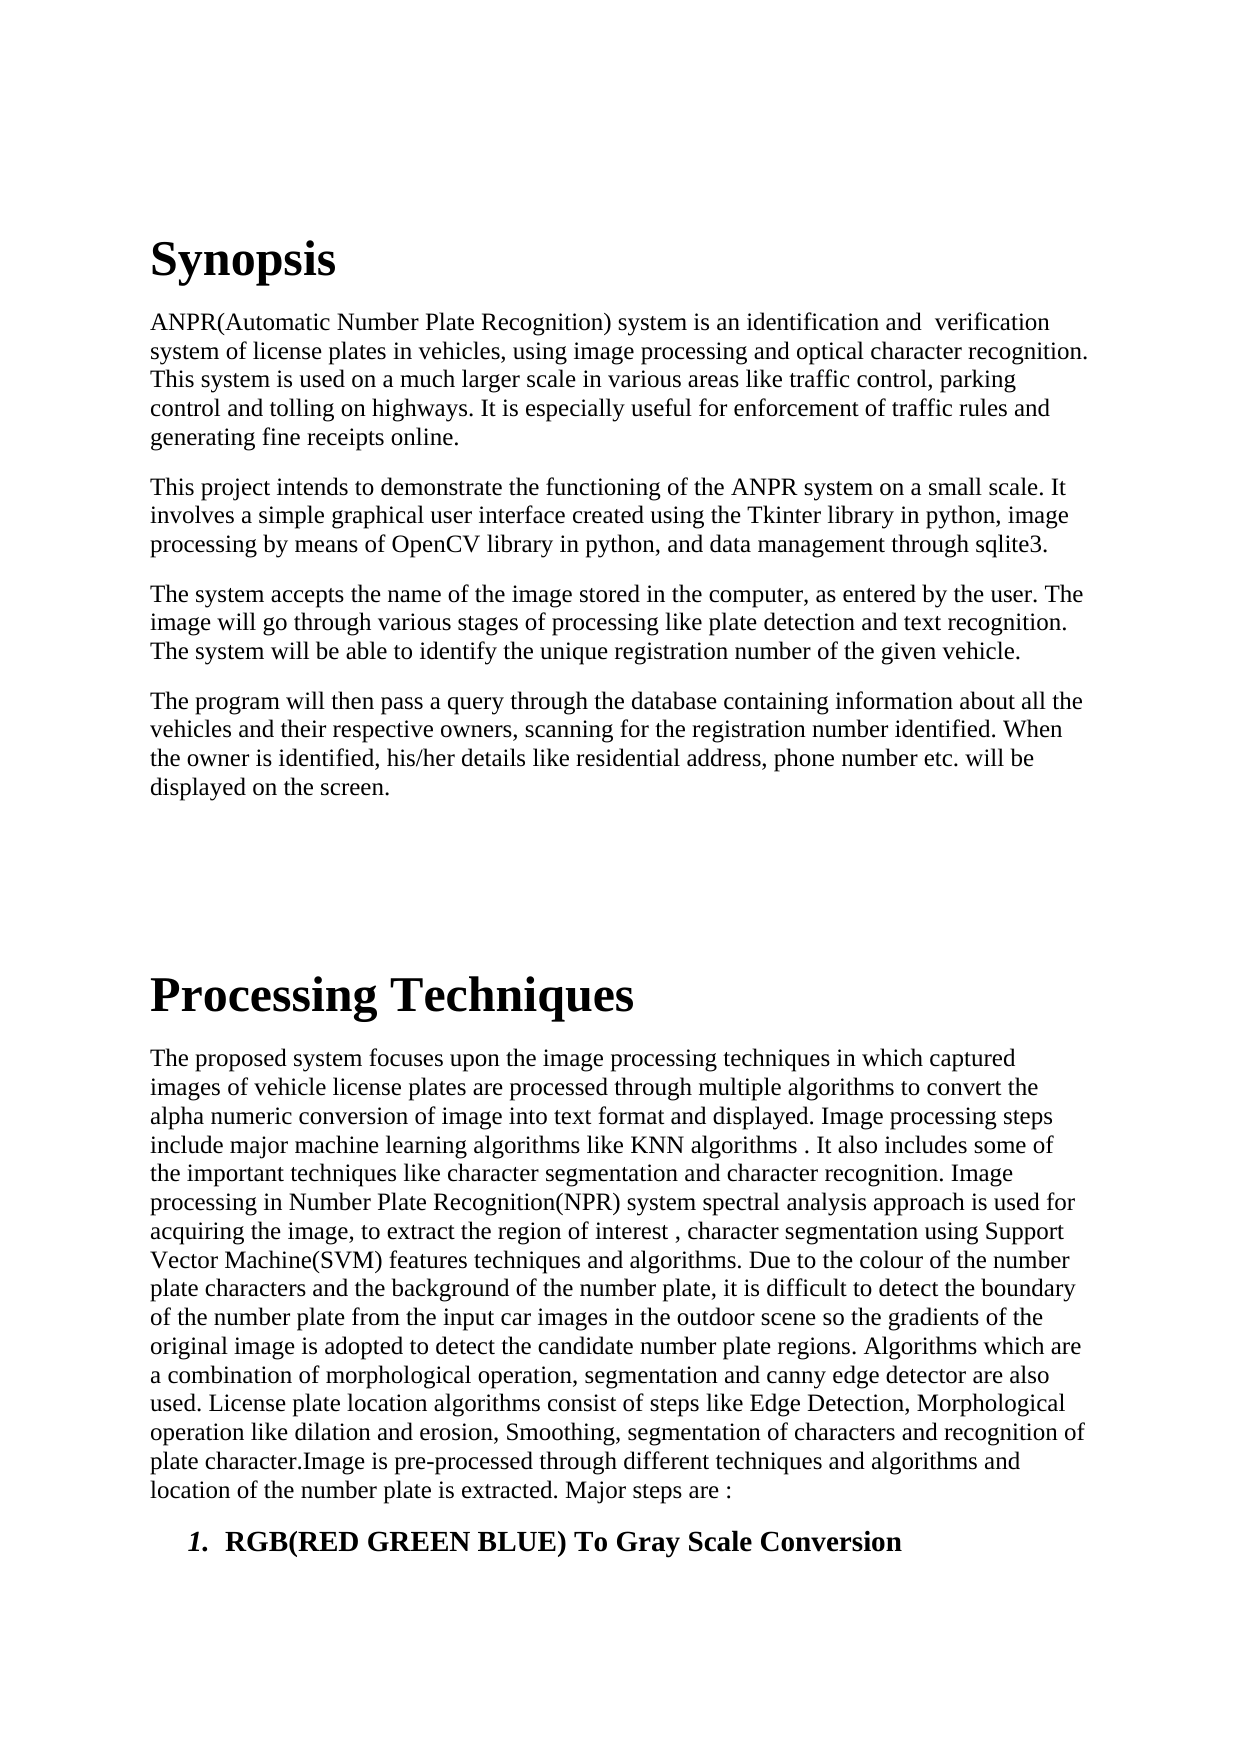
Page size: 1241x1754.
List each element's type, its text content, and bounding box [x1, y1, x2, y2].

text ANPR(Automatic Number Plate Recognition) system is an identification and verification system of license plates in vehicles, using image processing and optical character recognition. This system is used on a much larger scale in various areas like traffic control, parking control and tolling on highways. It is especially useful for enforcement of traffic rules and generating fine receipts online. [150, 307, 1090, 451]
text The proposed system focuses upon the image processing techniques in which captured images of vehicle license plates are processed through multiple algorithms to convert the alpha numeric conversion of image into text format and displayed. Image processing steps include major machine learning algorithms like KNN algorithms . It also includes some of the important techniques like character segmentation and character recognition. Image processing in Number Plate Recognition(NPR) system spectral analysis approach is used for acquiring the image, to extract the region of interest , character segmentation using Support Vector Machine(SVM) features techniques and algorithms. Due to the colour of the number plate characters and the background of the number plate, it is difficult to detect the boundary of the number plate from the input car images in the outdoor scene so the gradients of the original image is adopted to detect the candidate number plate regions. Algorithms which are a combination of morphological operation, segmentation and canny edge detector are also used. License plate location algorithms consist of steps like Edge Detection, Morphological operation like dilation and erosion, Smoothing, segmentation of characters and recognition of plate character.Image is pre-processed through different techniques and algorithms and location of the number plate is extracted. Major steps are : [150, 1043, 1090, 1503]
text This project intends to demonstrate the functioning of the ANPR system on a small scale. It involves a simple graphical user interface created using the Tkinter library in python, image processing by means of OpenCV library in python, and data management through sqlite3. [150, 472, 1090, 558]
text The program will then pass a query through the database containing information about all the vehicles and their respective owners, scanning for the registration number identified. When the owner is identified, his/her details like residential address, phone number etc. will be displayed on the screen. [150, 686, 1090, 801]
text The system accepts the name of the image stored in the computer, as entered by the user. The image will go through various stages of processing like plate detection and text recognition. The system will be able to identify the unique registration number of the given vehicle. [150, 579, 1090, 665]
text Synopsis [150, 229, 1090, 286]
list RGB(RED GREEN BLUE) To Gray Scale Conversion [187, 1524, 1090, 1558]
text Processing Techniques [150, 965, 1090, 1023]
